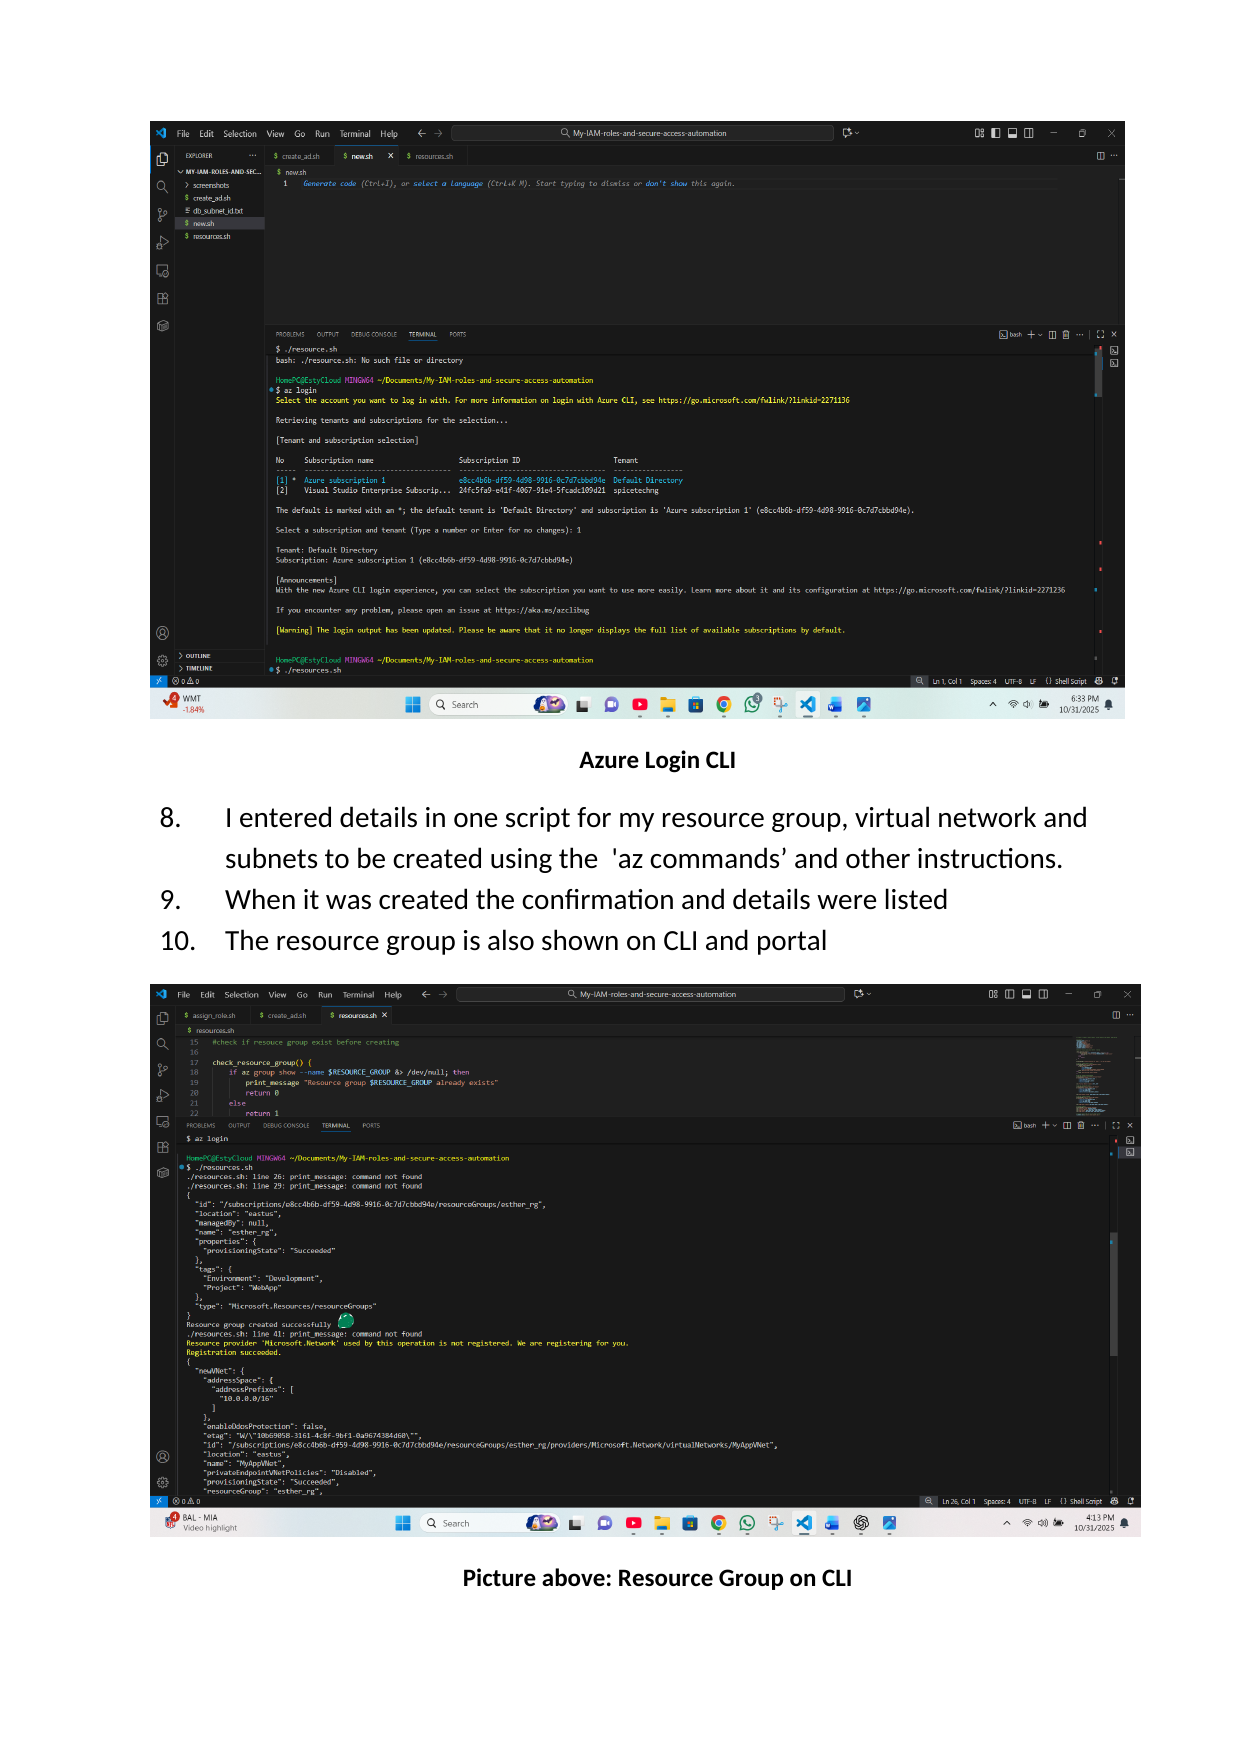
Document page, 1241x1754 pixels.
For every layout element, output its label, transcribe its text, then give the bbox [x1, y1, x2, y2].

list When it was created the confirmation and details were listed [159, 881, 1090, 917]
picture [150, 121, 1125, 719]
list The resource group is also shown on CLI and portal [159, 922, 1090, 958]
picture [150, 984, 1141, 1537]
list Picture above: Resource Group on CLI [225, 1562, 1090, 1592]
list I entered details in one script for my resource group, virtual network and subnets to be created using the 'az commands’ and other instructions. [159, 799, 1090, 876]
list Azure Login CLI [225, 744, 1090, 774]
